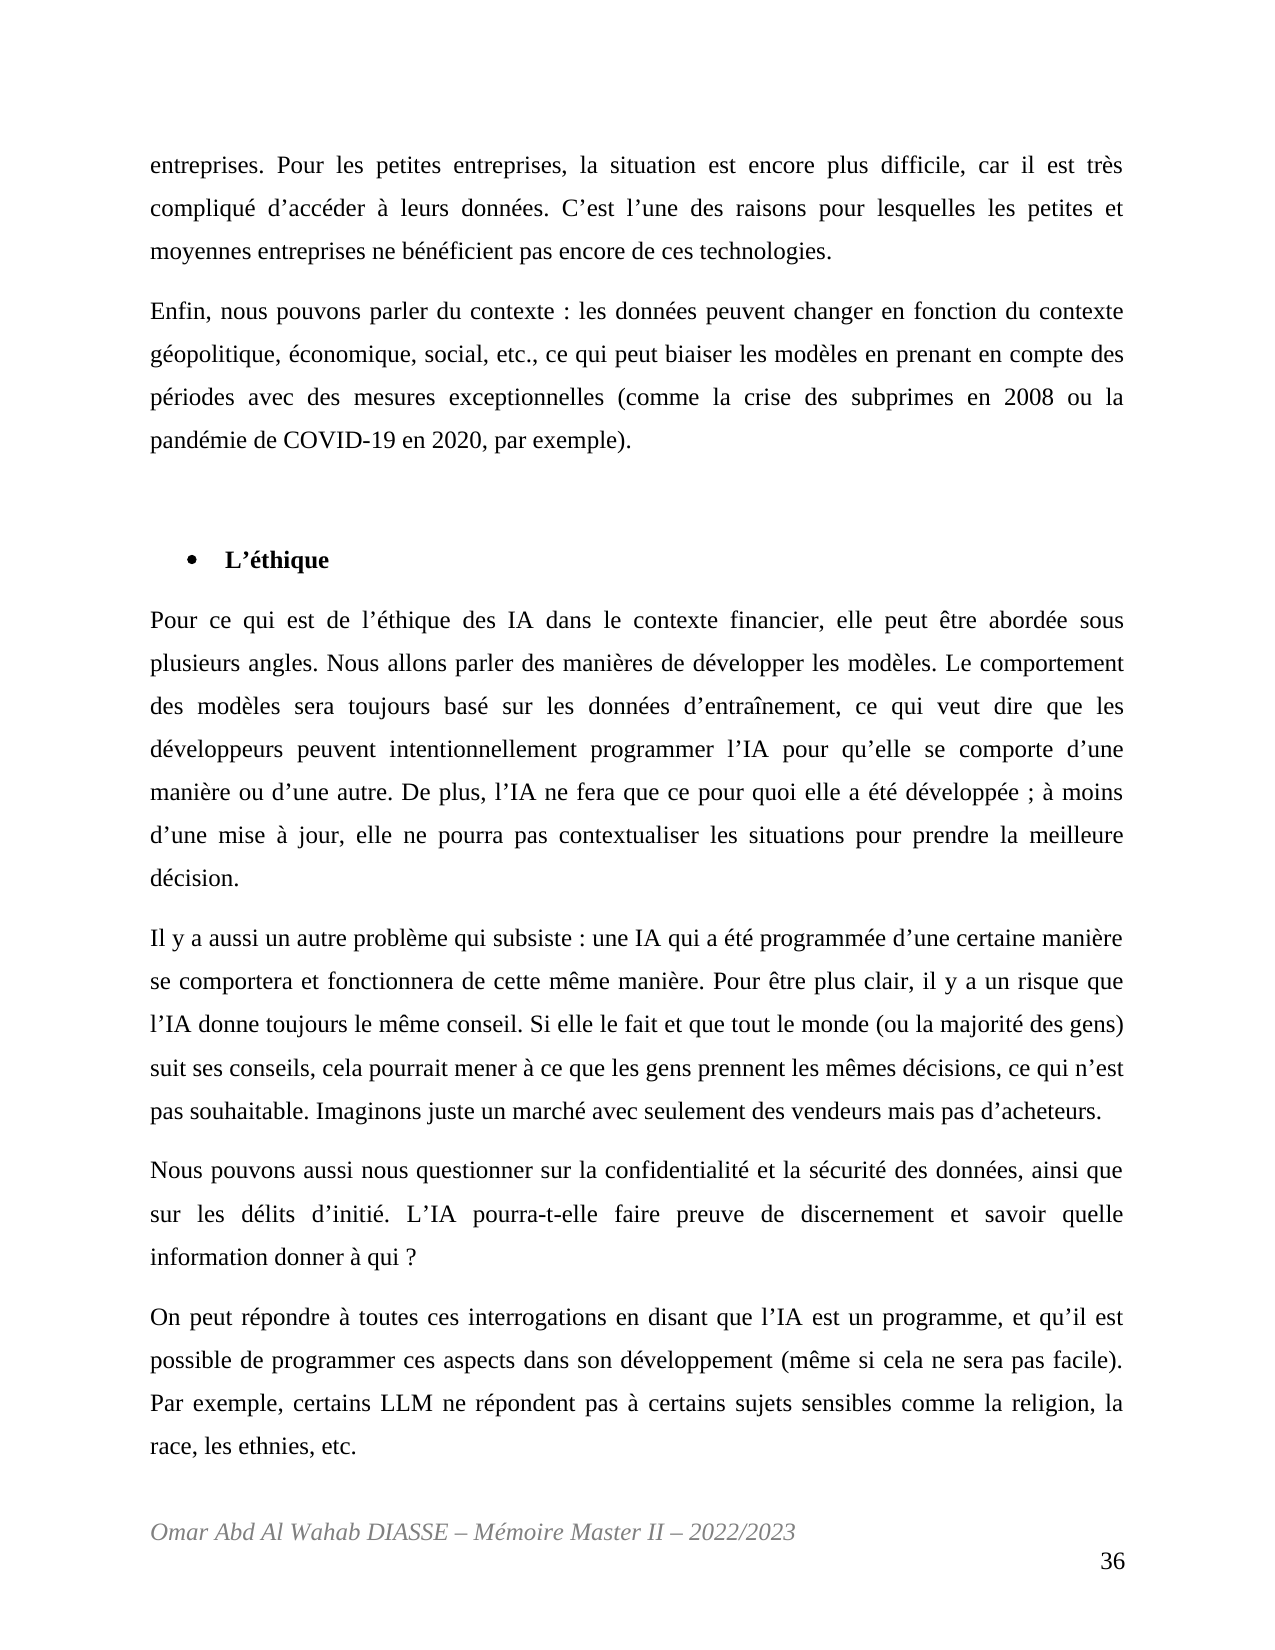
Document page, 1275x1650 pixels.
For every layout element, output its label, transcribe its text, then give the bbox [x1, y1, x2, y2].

text Pour ce qui est de l’éthique des IA dans le contexte financier, elle peut être abordée sous plusieurs angles. Nous allons parler des manières de développer les modèles. Le comportement des modèles sera toujours basé sur les données d’entraînement, ce qui veut dire que les développeurs peuvent intentionnellement programmer l’IA pour qu’elle se comporte d’une manière ou d’une autre. De plus, l’IA ne fera que ce pour quoi elle a été développée ; à moins d’une mise à jour, elle ne pourra pas contextualiser les situations pour prendre la meilleure décision. [150, 605, 1125, 892]
text Enfin, nous pouvons parler du contexte : les données peuvent changer en fonction du contexte géopolitique, économique, social, etc., ce qui peut biaiser les modèles en prenant en compte des périodes avec des mesures exceptionnelles (comme la crise des subprimes en 2008 ou la pandémie de COVID-19 en 2020, par exemple). [150, 296, 1125, 454]
list L’éthique [187, 545, 1125, 574]
text Nous pouvons aussi nous questionner sur la confidentialité et la sécurité des données, ainsi que sur les délits d’initié. L’IA pourra-t-elle faire preuve de discernement et savoir quelle information donner à qui ? [150, 1156, 1125, 1271]
text Il y a aussi un autre problème qui subsiste : une IA qui a été programmée d’une certaine manière se comportera et fonctionnera de cette même manière. Pour être plus clair, il y a un risque que l’IA donne toujours le même conseil. Si elle le fait et que tout le monde (ou la majorité des gens) suit ses conseils, cela pourrait mener à ce que les gens prennent les mêmes décisions, ce qui n’est pas souhaitable. Imaginons juste un marché avec seulement des vendeurs mais pas d’acheteurs. [150, 923, 1125, 1124]
text On peut répondre à toutes ces interrogations en disant que l’IA est un programme, et qu’il est possible de programmer ces aspects dans son développement (même si cela ne sera pas facile). Par exemple, certains LLM ne répondent pas à certains sujets sensibles comme la religion, la race, les ethnies, etc. [150, 1302, 1125, 1460]
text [150, 150, 1125, 265]
